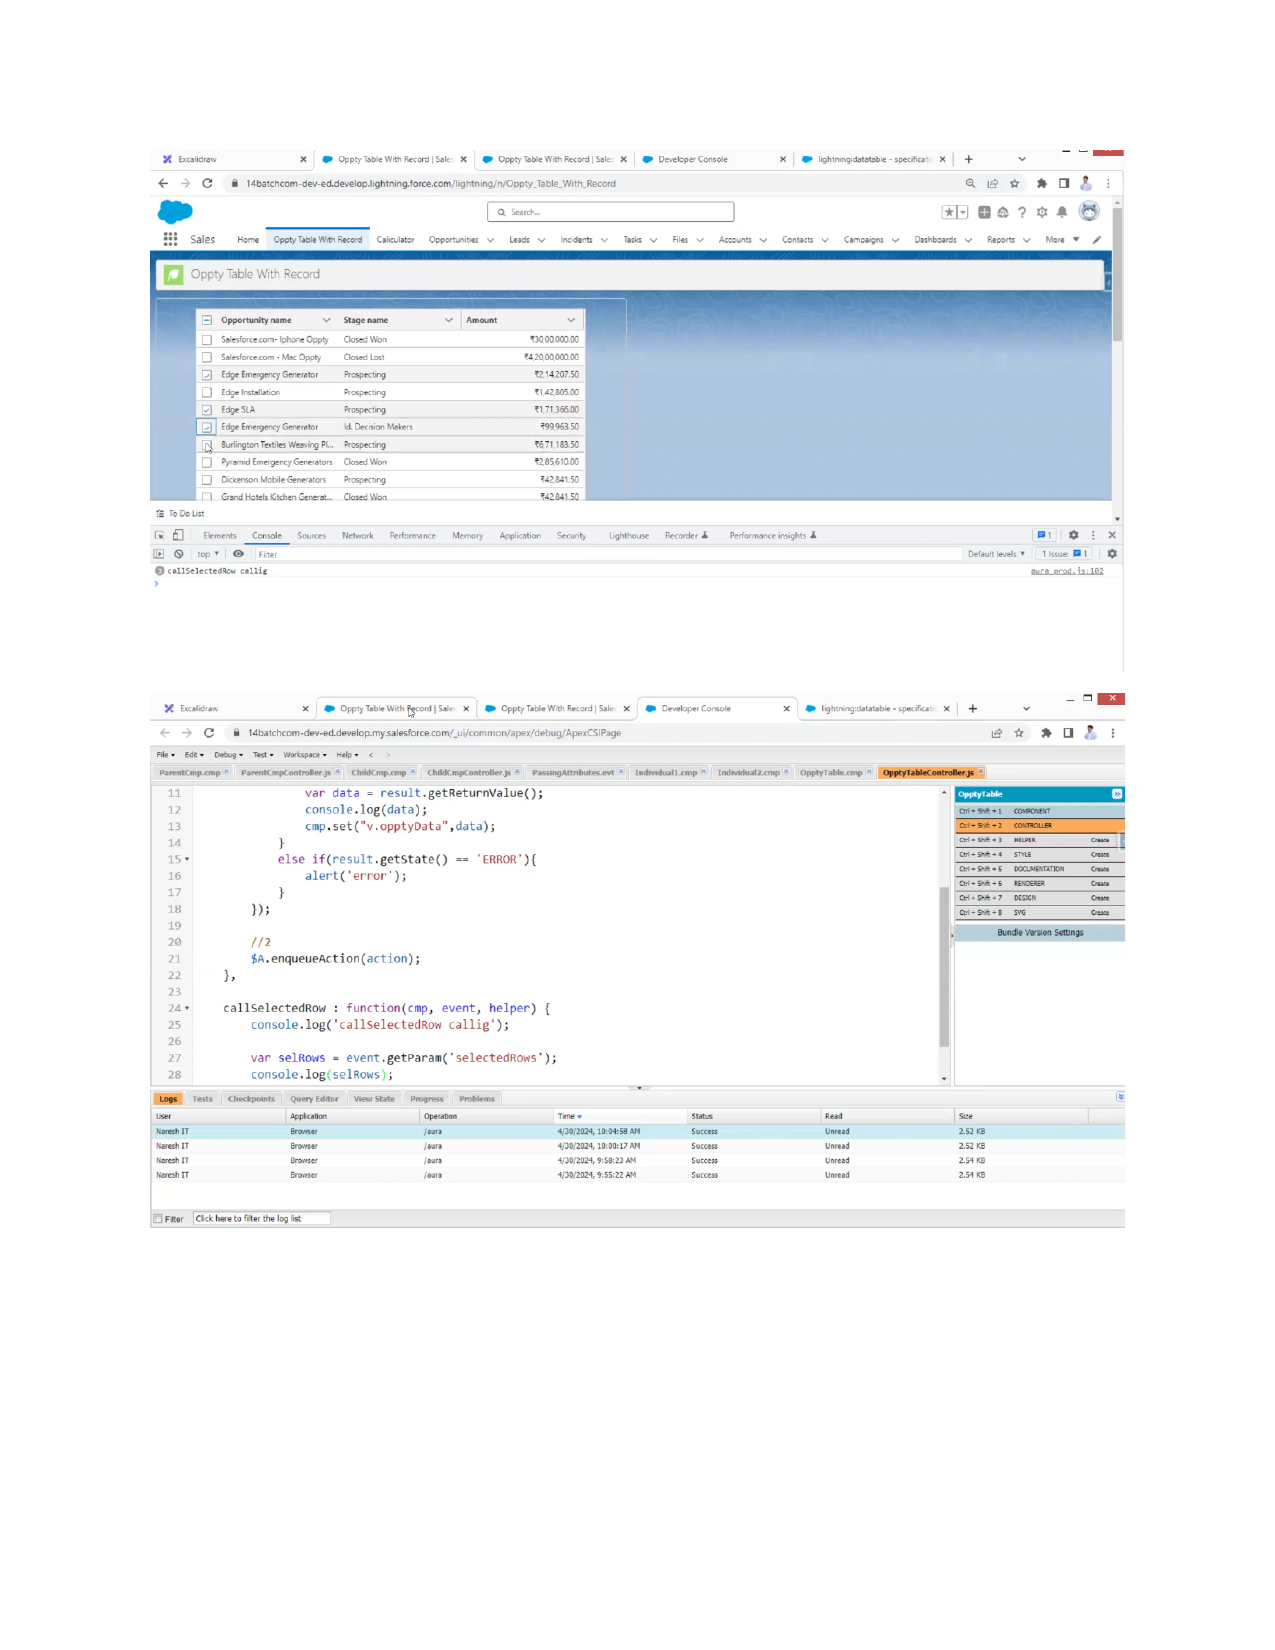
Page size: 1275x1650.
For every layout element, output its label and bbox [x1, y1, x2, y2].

picture [1112, 789, 1122, 799]
picture [150, 693, 1125, 1228]
picture [987, 791, 1002, 797]
picture [150, 150, 1125, 672]
picture [963, 792, 984, 798]
